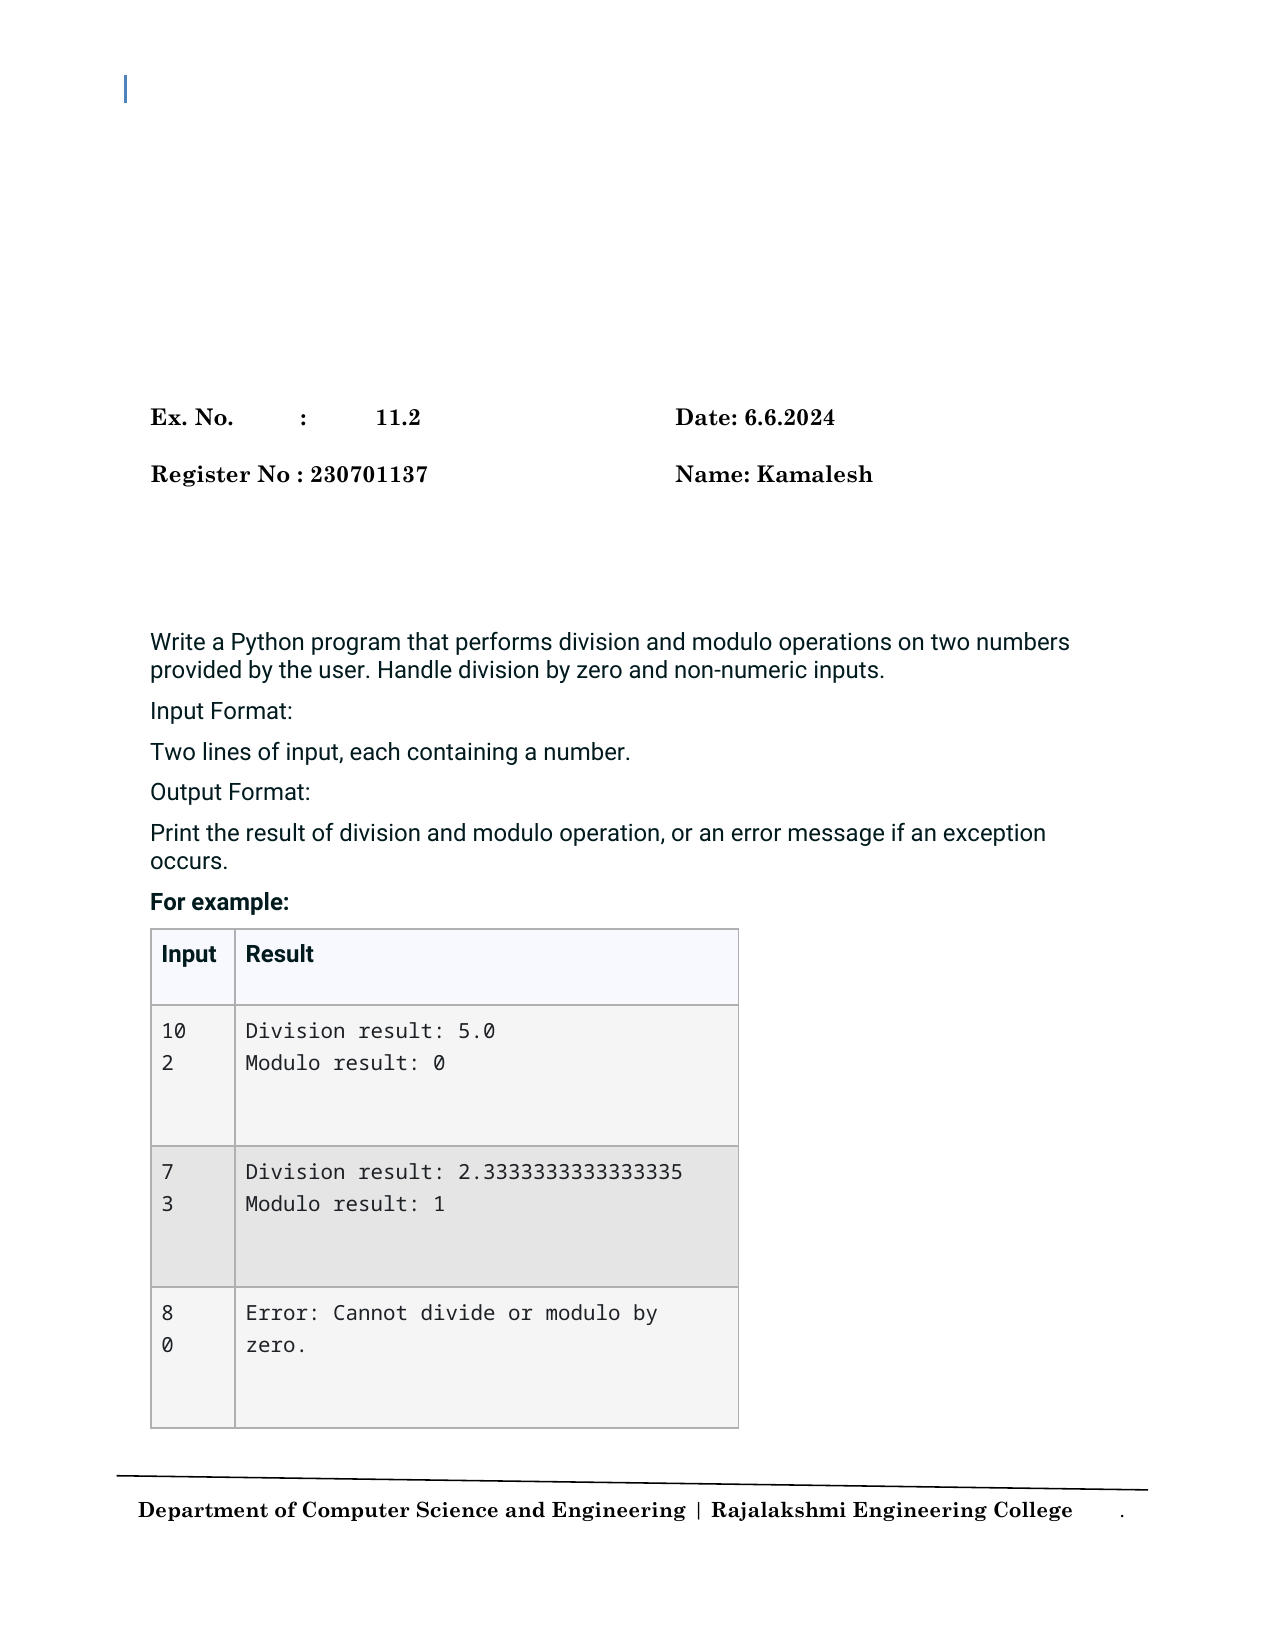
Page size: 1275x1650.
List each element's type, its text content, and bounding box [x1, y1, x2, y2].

text Write a Python program that performs division and modulo operations on two numbers provided by the user. Handle division by zero and non-numeric inputs. [150, 628, 1125, 684]
text Input Format: [150, 697, 1125, 725]
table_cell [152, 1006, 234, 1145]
text Ex. No. : 11.2 Date: 6.6.2024 [150, 403, 1125, 431]
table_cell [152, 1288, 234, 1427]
text For example: [150, 888, 1125, 916]
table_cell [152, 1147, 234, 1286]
text Register No : 230701137 Name: Kamalesh [150, 460, 1125, 487]
text Two lines of input, each containing a number. [150, 738, 1125, 766]
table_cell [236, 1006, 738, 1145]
text Print the result of division and modulo operation, or an error message if an exception occurs. [150, 819, 1125, 875]
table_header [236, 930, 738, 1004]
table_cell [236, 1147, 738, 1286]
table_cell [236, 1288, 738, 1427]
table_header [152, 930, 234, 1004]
text Output Format: [150, 778, 1125, 806]
